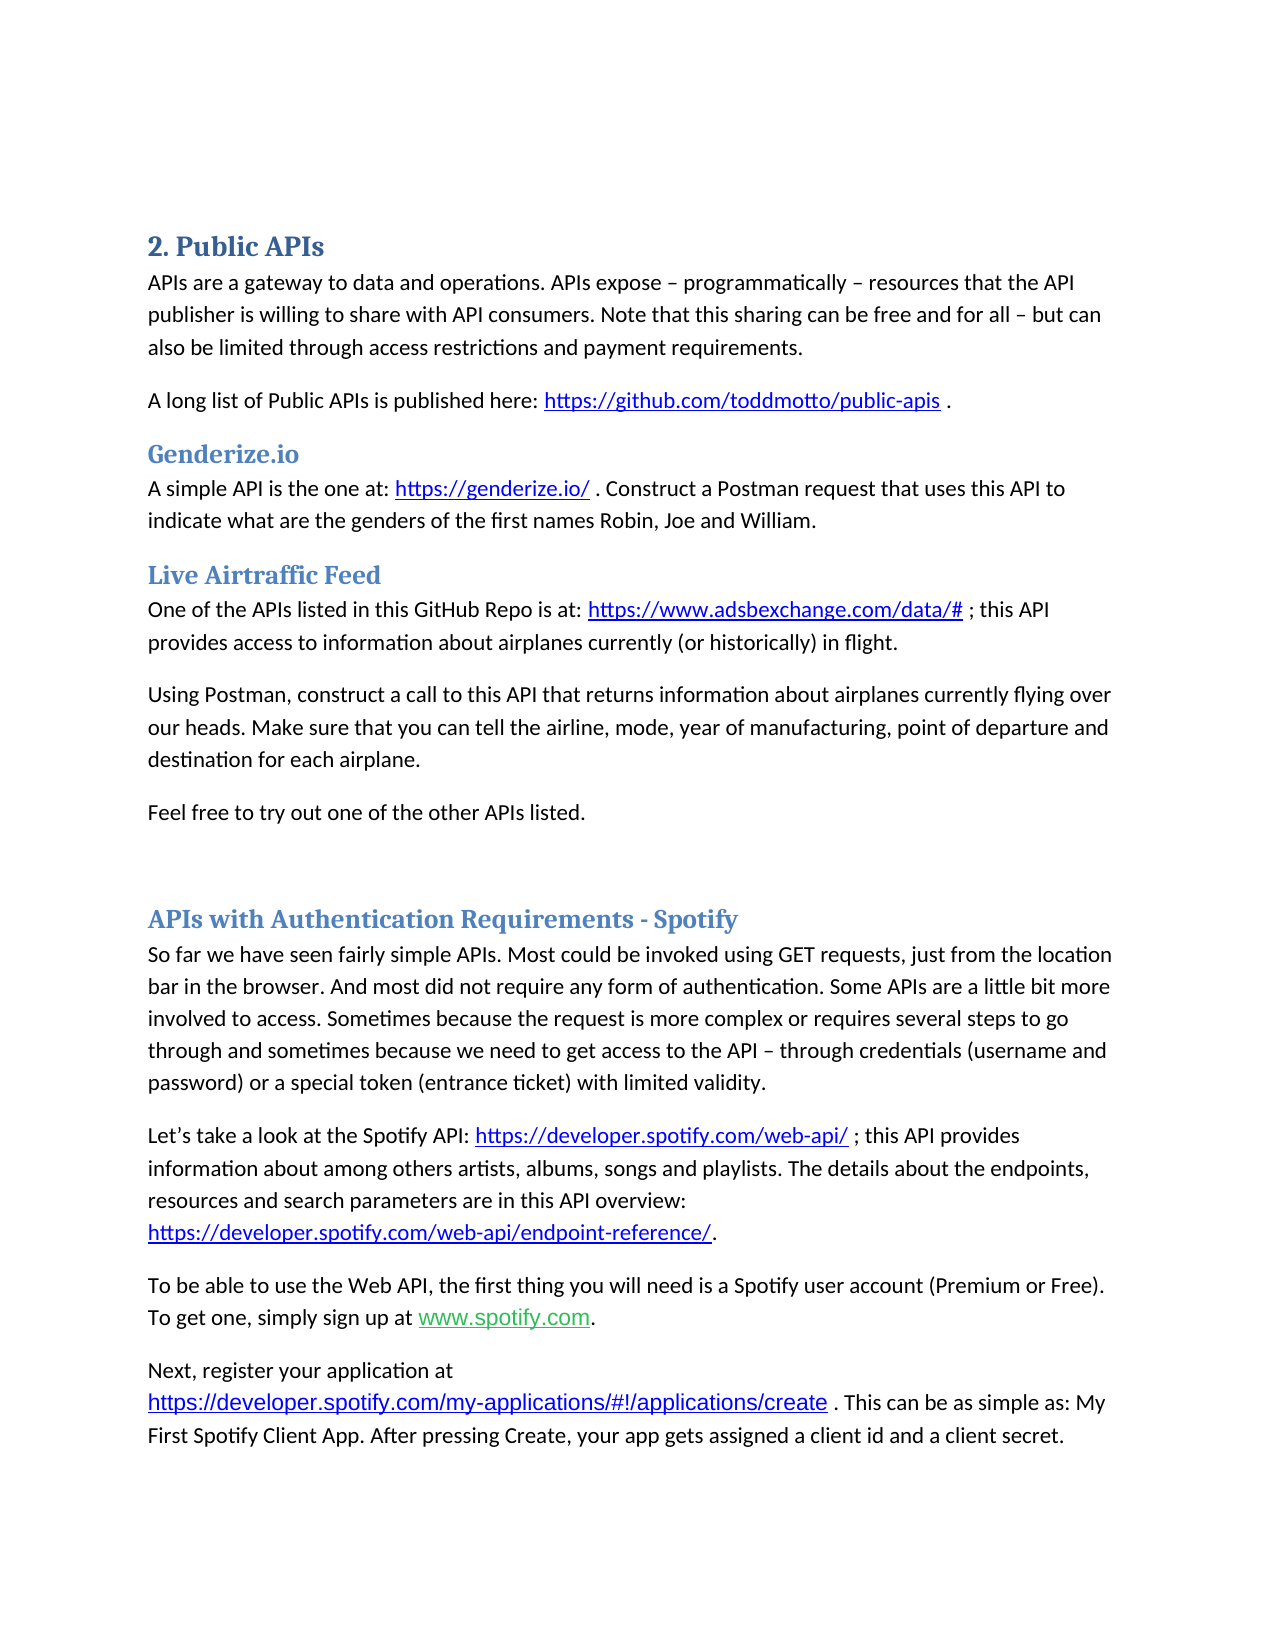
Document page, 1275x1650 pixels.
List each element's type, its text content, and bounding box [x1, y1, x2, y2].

text So far we have seen fairly simple APIs. Most could be invoked using GET requests, just from the location bar in the browser. And most did not require any form of authentication. Some APIs are a little bit more involved to access. Sometimes because the request is more complex or requires several steps to go through and sometimes because we need to get access to the API – through credentials (username and password) or a special token (entrance ticket) with limited validity. [148, 940, 1127, 1097]
text To be able to use the Web API, the first thing you will need is a Spotify user account (Premium or Free). To get one, simply sign up at www.spotify.com. [148, 1271, 1127, 1331]
text Using Postman, construct a call to this API that returns information about airplanes currently flying over our heads. Make sure that you can tell the airline, mode, year of manufacturing, point of departure and destination for each airplane. [148, 681, 1127, 773]
text One of the APIs listed in this GitHub Repo is at: https://www.adsbexchange.com/data/# ; this API provides access to information about airplanes currently (or historically) in flight. [148, 595, 1127, 656]
subtitle Genderize.io [148, 439, 1127, 470]
subtitle Live Airtraffic Feed [148, 560, 1127, 591]
text A long list of Public APIs is published here: https://github.com/toddmotto/public-apis . [148, 386, 1127, 414]
text APIs are a gateway to data and operations. APIs expose – programmatically – resources that the API publisher is willing to share with API consumers. Note that this sharing can be free and for all – but can also be limited through access restrictions and payment requirements. [148, 268, 1127, 361]
subtitle 2. Public APIs [148, 230, 1127, 263]
subtitle APIs with Authentication Requirements - Spotify [148, 904, 1127, 935]
text Next, register your application at https://developer.spotify.com/my-applications/#!/applications/create . This can be as simple as: My First Spotify Client App. After pressing Create, your app gets assigned a client id and a client secret. [148, 1356, 1127, 1449]
text A simple API is the one at: https://genderize.io/ . Construct a Postman request that uses this API to indicate what are the genders of the first names Robin, Joe and William. [148, 474, 1127, 535]
text Feel free to try out one of the other APIs listed. [148, 798, 1127, 826]
text Let’s take a look at the Spotify API: https://developer.spotify.com/web-api/ ; this API provides information about among others artists, albums, songs and playlists. The details about the endpoints, resources and search parameters are in this API overview: https://developer.spotify.com/web-api/endpoint-reference/. [148, 1122, 1127, 1246]
